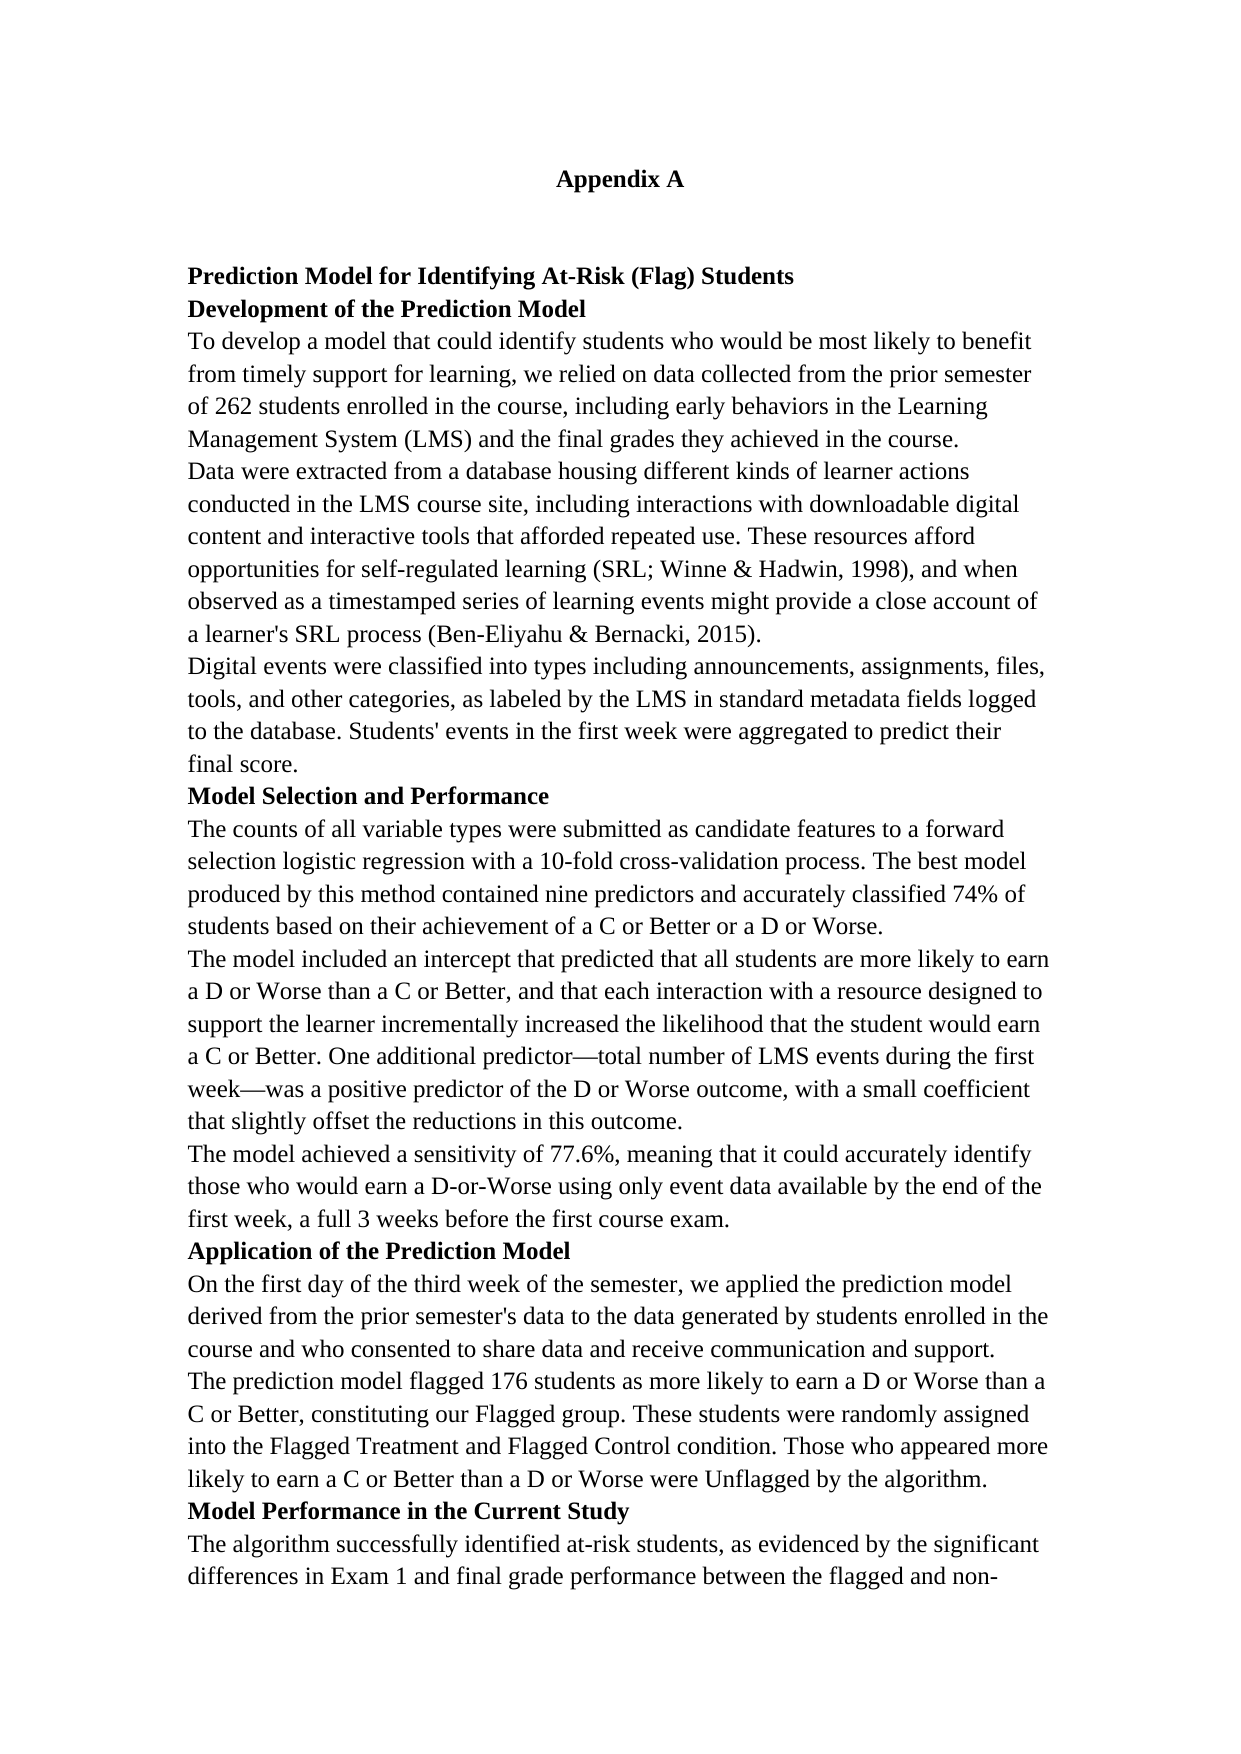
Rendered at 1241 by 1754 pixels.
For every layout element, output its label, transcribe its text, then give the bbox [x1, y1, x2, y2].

text The prediction model flagged 176 students as more likely to earn a D or Worse than a C or Better, constituting our Flagged group. These students were randomly assigned into the Flagged Treatment and Flagged Control condition. Those who appeared more likely to earn a C or Better than a D or Worse were Unflagged by the algorithm. [187, 1364, 1053, 1494]
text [187, 1527, 1053, 1592]
text Appendix A [187, 162, 1053, 194]
text Development of the Prediction Model [187, 292, 1053, 324]
text Prediction Model for Identifying At-Risk (Flag) Students [187, 259, 1053, 292]
text The model achieved a sensitivity of 77.6%, meaning that it could accurately identify those who would earn a D-or-Worse using only event data available by the end of the first week, a full 3 weeks before the first course exam. [187, 1137, 1053, 1234]
text Application of the Prediction Model [187, 1234, 1053, 1267]
text Data were extracted from a database housing different kinds of learner actions conducted in the LMS course site, including interactions with downloadable digital content and interactive tools that afforded repeated use. These resources afford opportunities for self-regulated learning (SRL; Winne & Hadwin, 1998), and when observed as a timestamped series of learning events might provide a close account of a learner's SRL process (Ben-Eliyahu & Bernacki, 2015). [187, 454, 1053, 649]
text Digital events were classified into types including announcements, assignments, files, tools, and other categories, as labeled by the LMS in standard metadata fields logged to the database. Students' events in the first week were aggregated to predict their final score. [187, 649, 1053, 779]
text On the first day of the third week of the semester, we applied the prediction model derived from the prior semester's data to the data generated by students enrolled in the course and who consented to share data and receive communication and support. [187, 1267, 1053, 1364]
text To develop a model that could identify students who would be most likely to benefit from timely support for learning, we relied on data collected from the prior semester of 262 students enrolled in the course, including early behaviors in the Learning Management System (LMS) and the final grades they achieved in the course. [187, 324, 1053, 454]
text Model Selection and Performance [187, 779, 1053, 812]
text Model Performance in the Current Study [187, 1494, 1053, 1527]
text The counts of all variable types were submitted as candidate features to a forward selection logistic regression with a 10-fold cross-validation process. The best model produced by this method contained nine predictors and accurately classified 74% of students based on their achievement of a C or Better or a D or Worse. [187, 812, 1053, 942]
text The model included an intercept that predicted that all students are more likely to earn a D or Worse than a C or Better, and that each interaction with a resource designed to support the learner incrementally increased the likelihood that the student would earn a C or Better. One additional predictor—total number of LMS events during the first week—was a positive predictor of the D or Worse outcome, with a small coefficient that slightly offset the reductions in this outcome. [187, 942, 1053, 1137]
